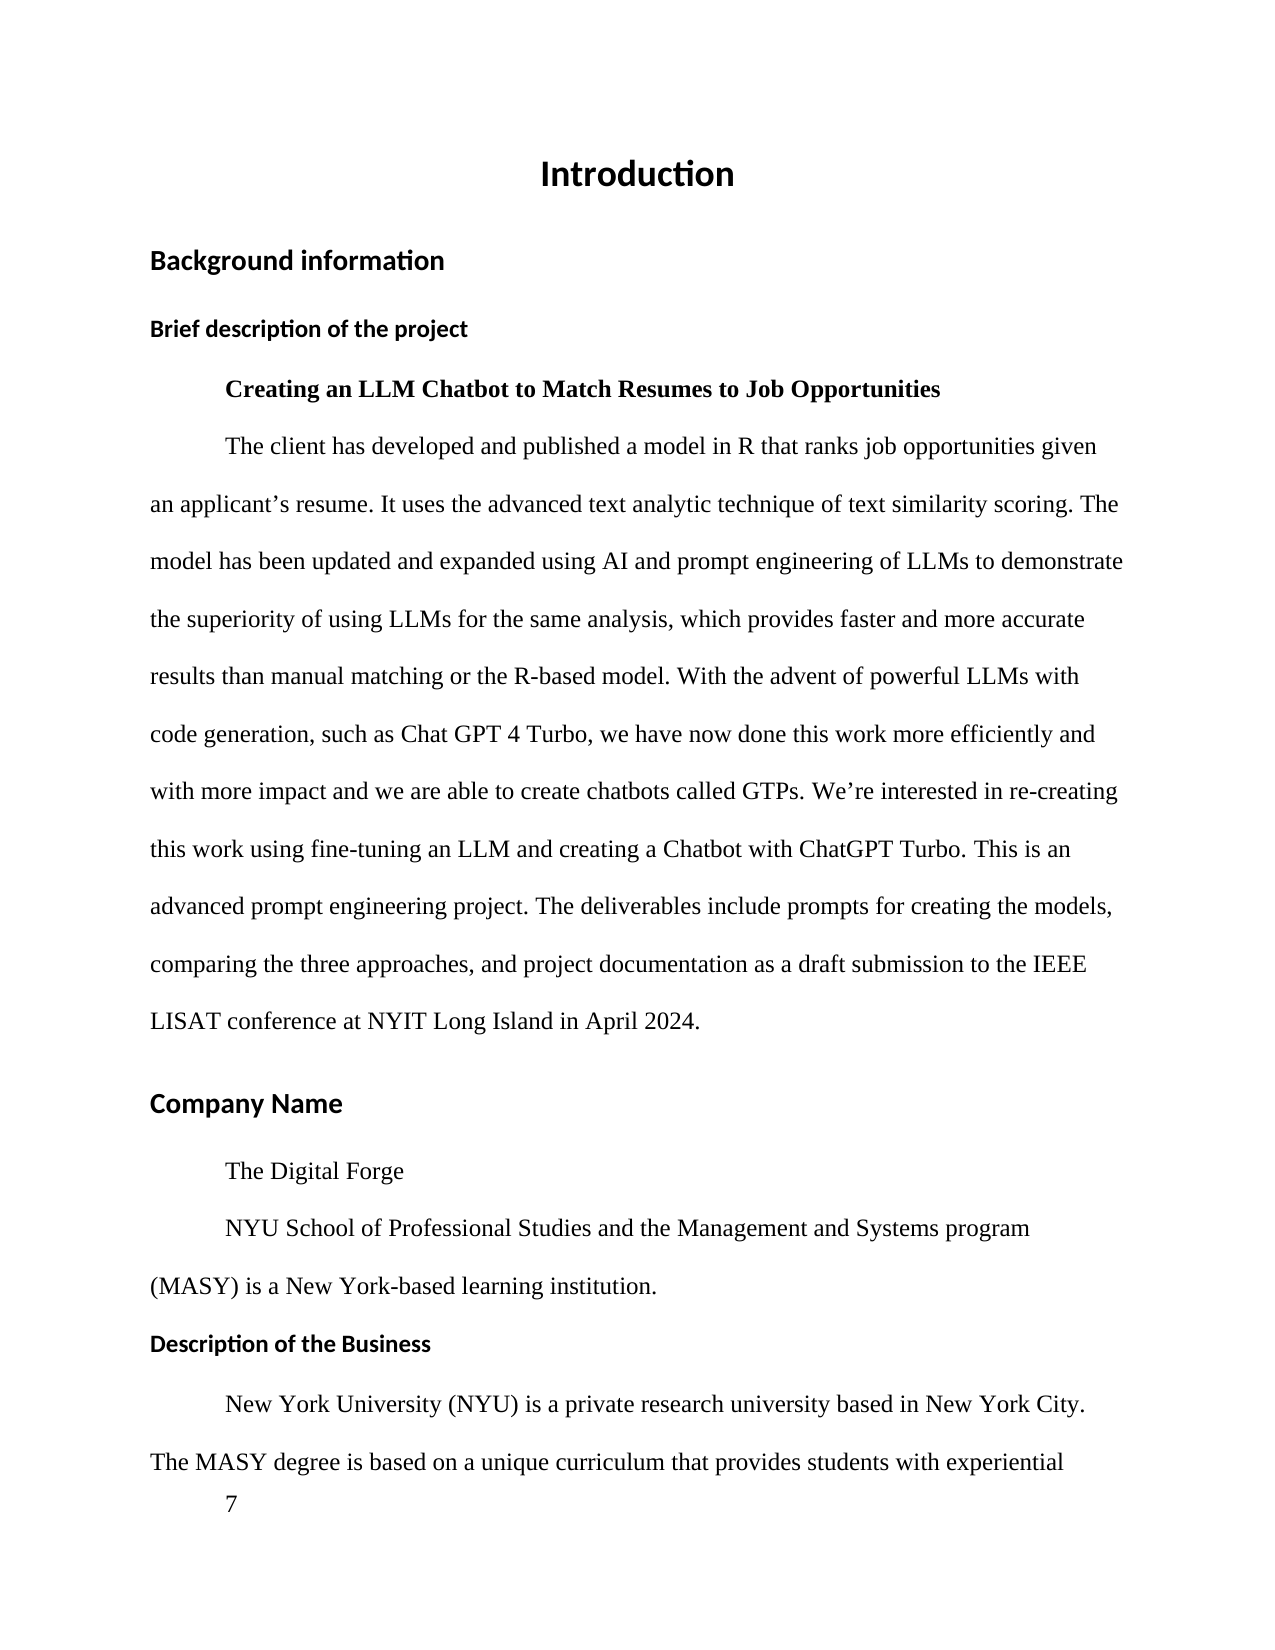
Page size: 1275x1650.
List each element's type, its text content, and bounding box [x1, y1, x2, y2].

text NYU School of Professional Studies and the Management and Systems program (MASY) is a New York-based learning institution. [150, 1213, 1125, 1300]
subtitle Background information [150, 242, 1125, 277]
text Brief description of the project [150, 313, 1125, 343]
text Description of the Business [150, 1328, 1125, 1359]
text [150, 1389, 1125, 1476]
text The client has developed and published a model in R that ranks job opportunities given an applicant’s resume. It uses the advanced text analytic technique of text similarity scoring. The model has been updated and expanded using AI and prompt engineering of LLMs to demonstrate the superiority of using LLMs for the same analysis, which provides faster and more accurate results than manual matching or the R-based model. With the advent of powerful LLMs with code generation, such as Chat GPT 4 Turbo, we have now done this work more efficiently and with more impact and we are able to create chatbots called GTPs. We’re interested in re-creating this work using fine-tuning an LLM and creating a Chatbot with ChatGPT Turbo. This is an advanced prompt engineering project. The deliverables include prompts for creating the models, comparing the three approaches, and project documentation as a draft submission to the IEEE LISAT conference at NYIT Long Island in April 2024. [150, 431, 1125, 1035]
subtitle Introduction [150, 150, 1125, 196]
subtitle Company Name [150, 1085, 1125, 1120]
text The Digital Forge [150, 1156, 1125, 1185]
text Creating an LLM Chatbot to Match Resumes to Job Opportunities [150, 374, 1125, 403]
